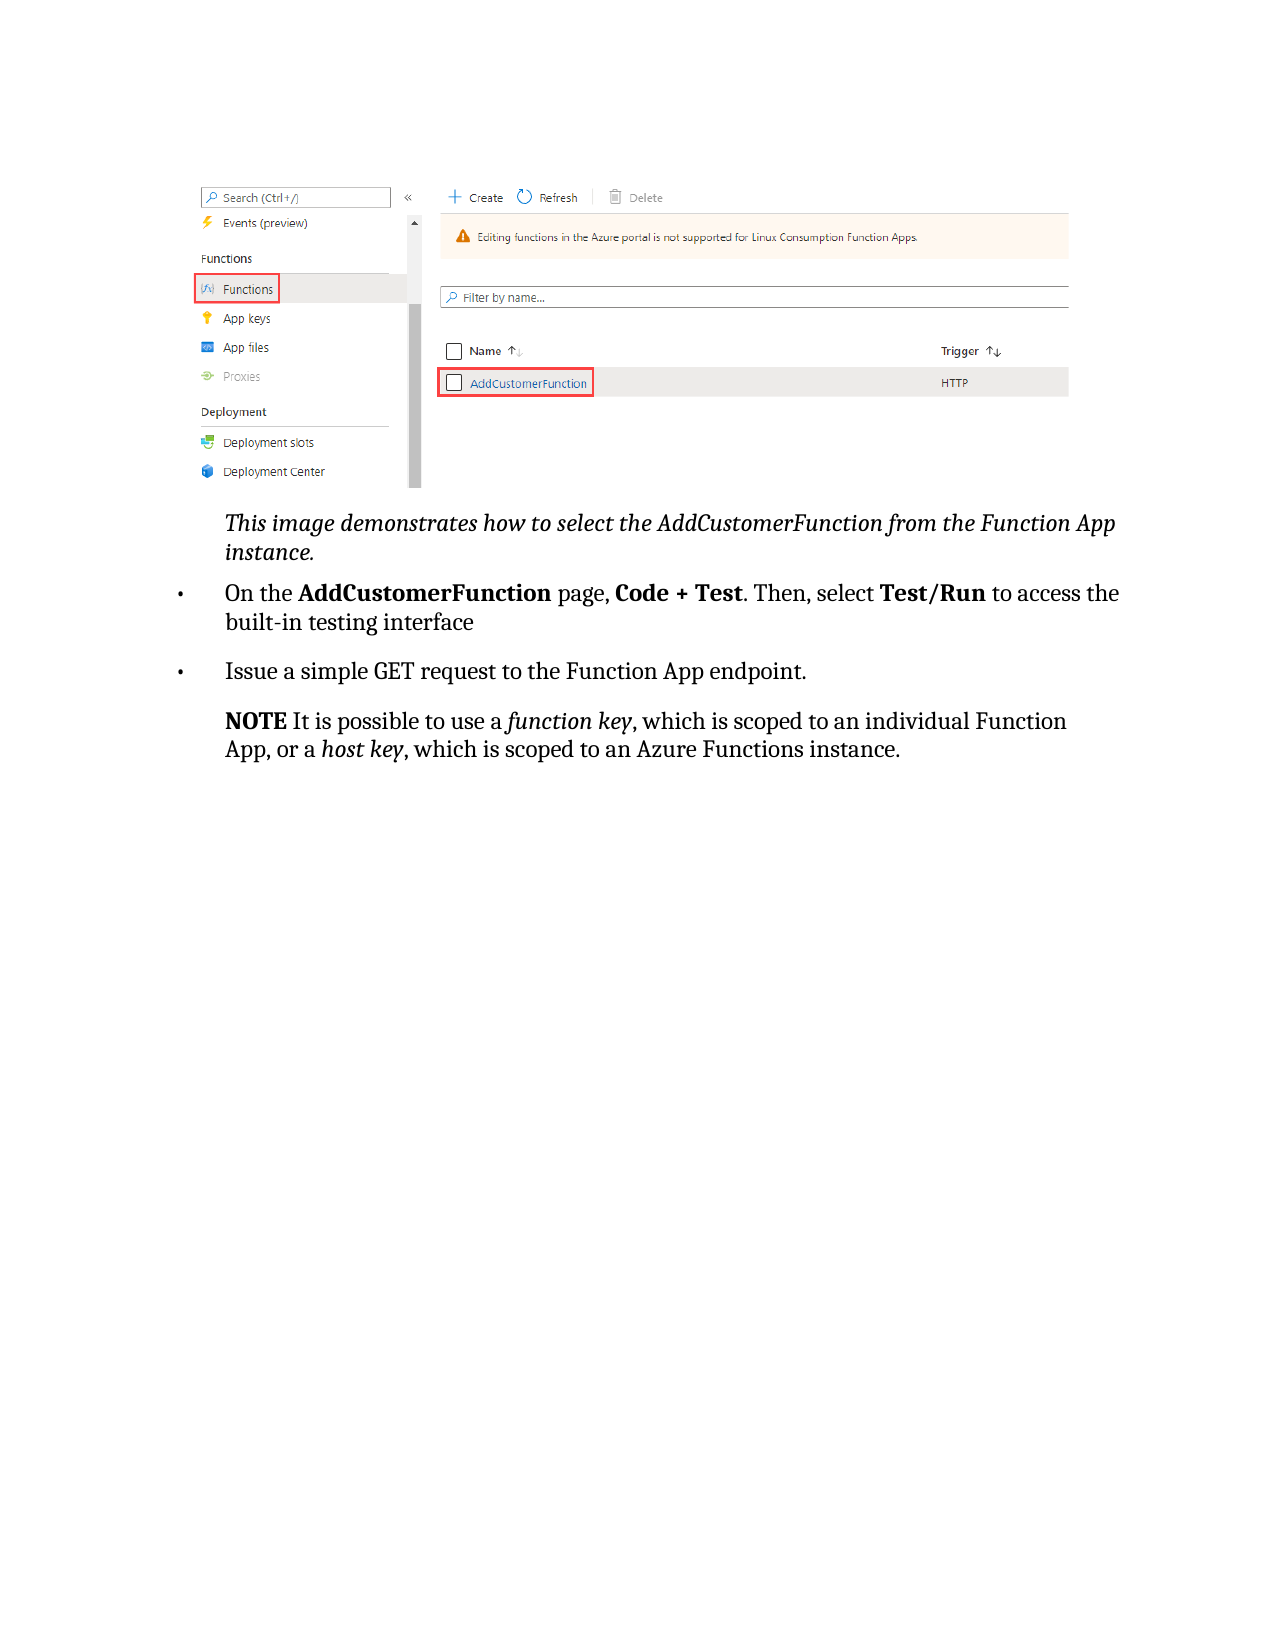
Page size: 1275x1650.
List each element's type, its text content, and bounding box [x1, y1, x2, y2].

list Issue a simple GET request to the Function App endpoint. [175, 657, 1125, 686]
picture [193, 178, 1069, 488]
list On the AddCustomerFunction page, Code + Test. Then, select Test/Run to access the built-in testing interface [175, 579, 1125, 636]
list This image demonstrates how to select the AddCustomerFunction from the Function App instance. [175, 509, 1125, 566]
list NOTE It is possible to use a function key, which is scoped to an individual Function App, or a host key, which is scoped to an Azure Functions instance. [175, 707, 1075, 764]
